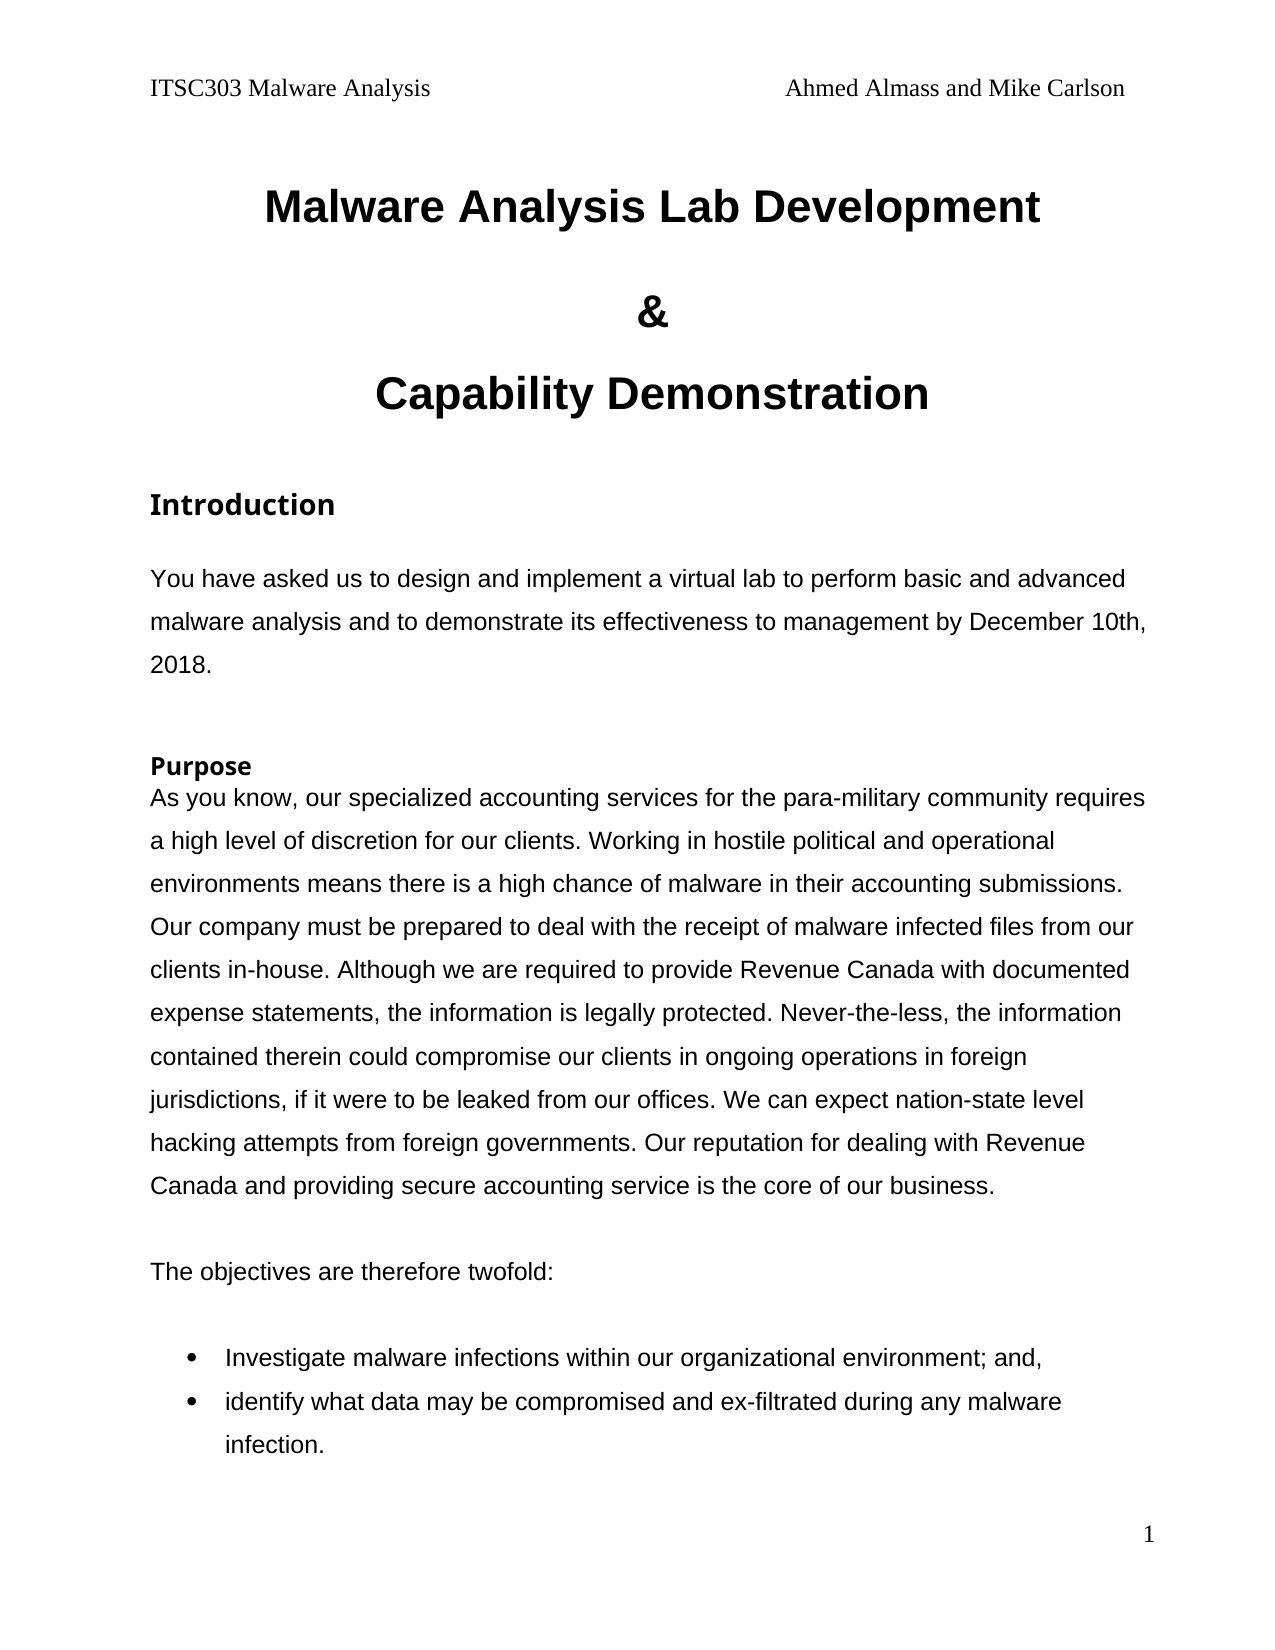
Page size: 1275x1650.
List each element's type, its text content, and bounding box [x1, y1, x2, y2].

list identify what data may be compromised and ex-filtrated during any malware infection. [187, 1387, 1155, 1459]
text The objectives are therefore twofold: [150, 1257, 1155, 1286]
text As you know, our specialized accounting services for the para-military community requires a high level of discretion for our clients. Working in hostile political and operational environments means there is a high chance of malware in their accounting submissions. Our company must be prepared to deal with the receipt of malware infected files from our clients in-house. Although we are required to provide Revenue Canada with documented expense statements, the information is legally protected. Never-the-less, the information contained therein could compromise our clients in ongoing operations in foreign jurisdictions, if it were to be leaked from our offices. We can expect nation-state level hacking attempts from foreign governments. Our reputation for dealing with Revenue Canada and providing secure accounting service is the core of our business. [150, 783, 1155, 1200]
list Investigate malware infections within our organizational environment; and, [187, 1343, 1155, 1372]
text You have asked us to design and implement a virtual lab to perform basic and advanced malware analysis and to demonstrate its effectiveness to management by December 10th, 2018. [150, 564, 1155, 679]
subtitle Introduction [150, 484, 1155, 524]
subtitle Purpose [150, 749, 1155, 783]
text Capability Demonstration [150, 366, 1155, 419]
text & [150, 284, 1155, 337]
text Malware Analysis Lab Development [150, 179, 1155, 232]
